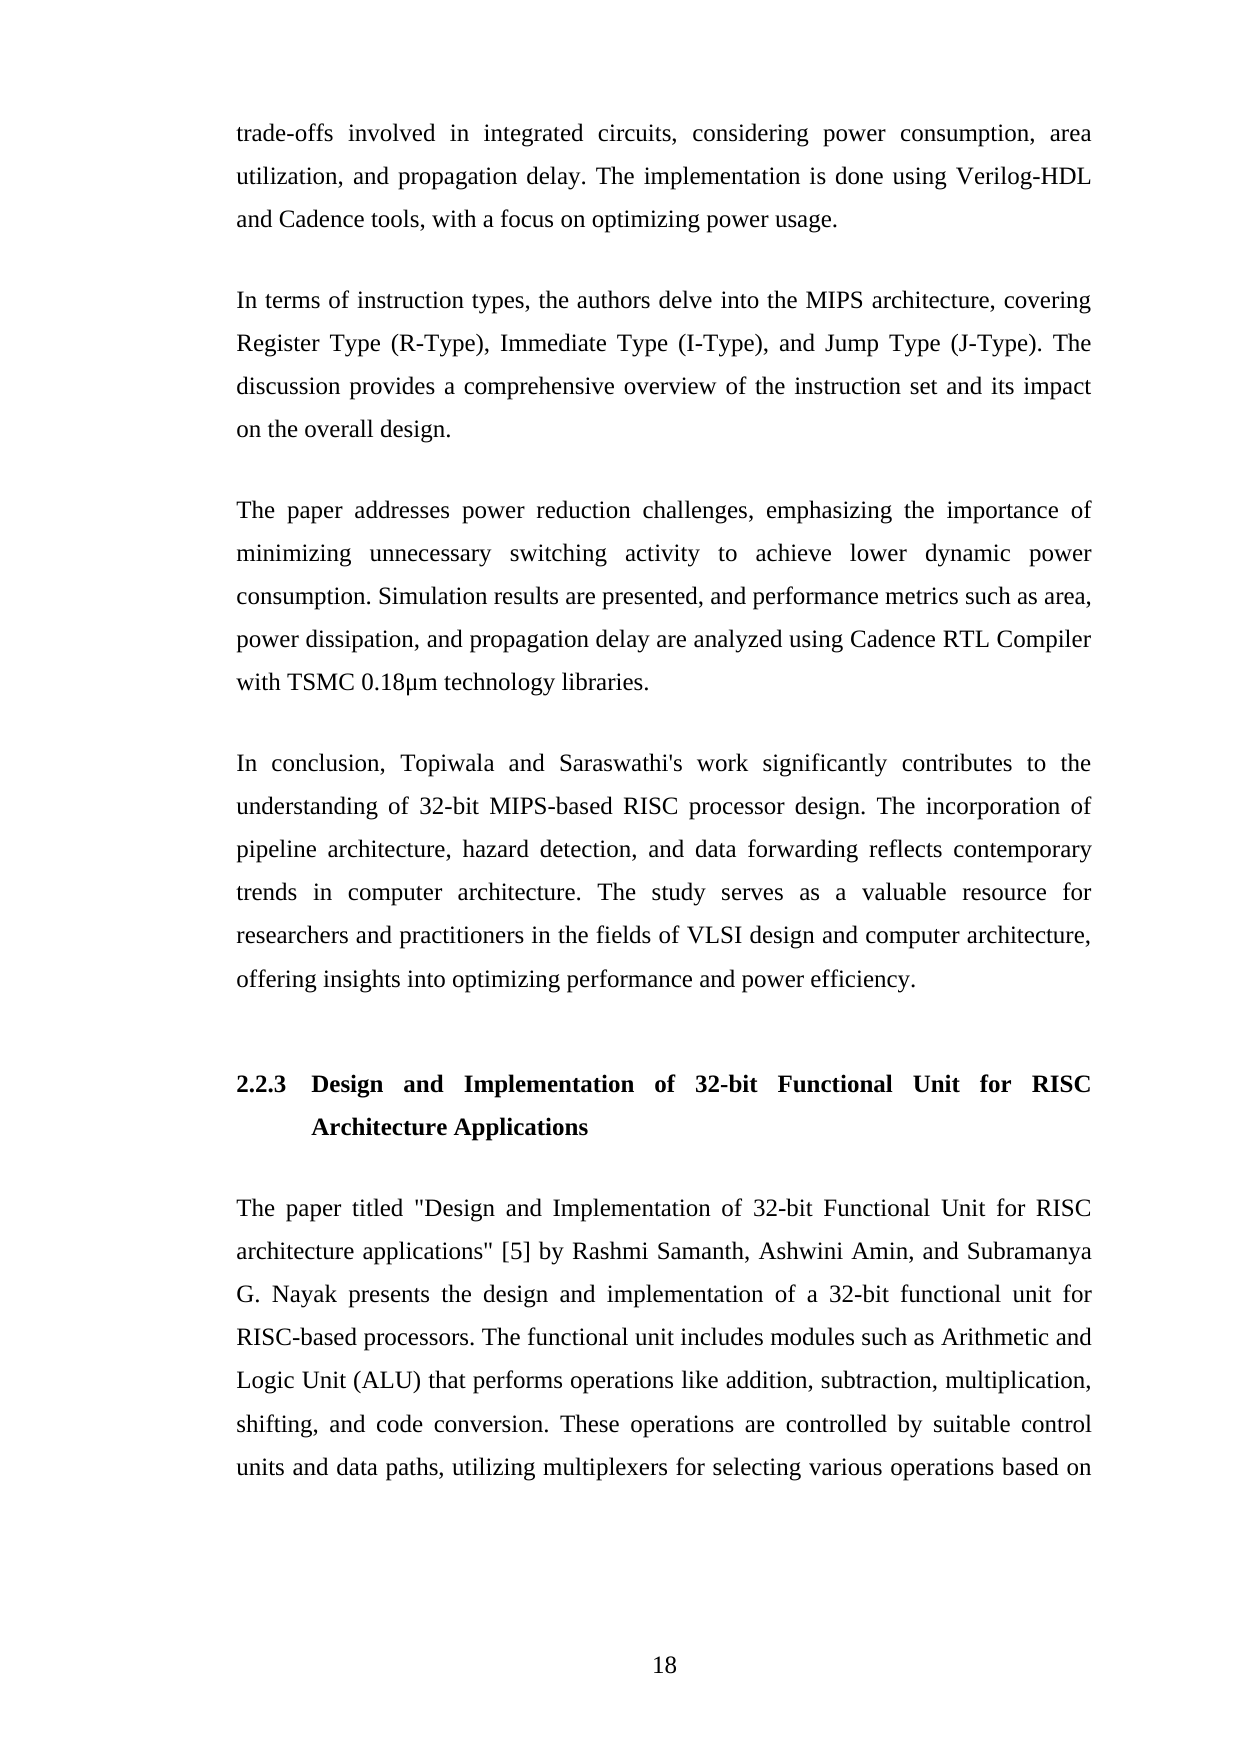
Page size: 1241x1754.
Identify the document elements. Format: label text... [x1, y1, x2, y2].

text In terms of instruction types, the authors delve into the MIPS architecture, covering Register Type (R-Type), Immediate Type (I-Type), and Jump Type (J-Type). The discussion provides a comprehensive overview of the instruction set and its impact on the overall design. [236, 285, 1092, 443]
subtitle Design and Implementation of 32-bit Functional Unit for RISC Architecture Applications [236, 1069, 1092, 1141]
text In conclusion, Topiwala and Saraswathi's work significantly contributes to the understanding of 32-bit MIPS-based RISC processor design. The incorporation of pipeline architecture, hazard detection, and data forwarding reflects contemporary trends in computer architecture. The study serves as a valuable resource for researchers and practitioners in the fields of VLSI design and computer architecture, offering insights into optimizing performance and power efficiency. [236, 748, 1092, 992]
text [236, 1193, 1092, 1481]
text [236, 118, 1092, 233]
text The paper addresses power reduction challenges, emphasizing the importance of minimizing unnecessary switching activity to achieve lower dynamic power consumption. Simulation results are presented, and performance metrics such as area, power dissipation, and propagation delay are analyzed using Cadence RTL Compiler with TSMC 0.18μm technology libraries. [236, 495, 1092, 696]
